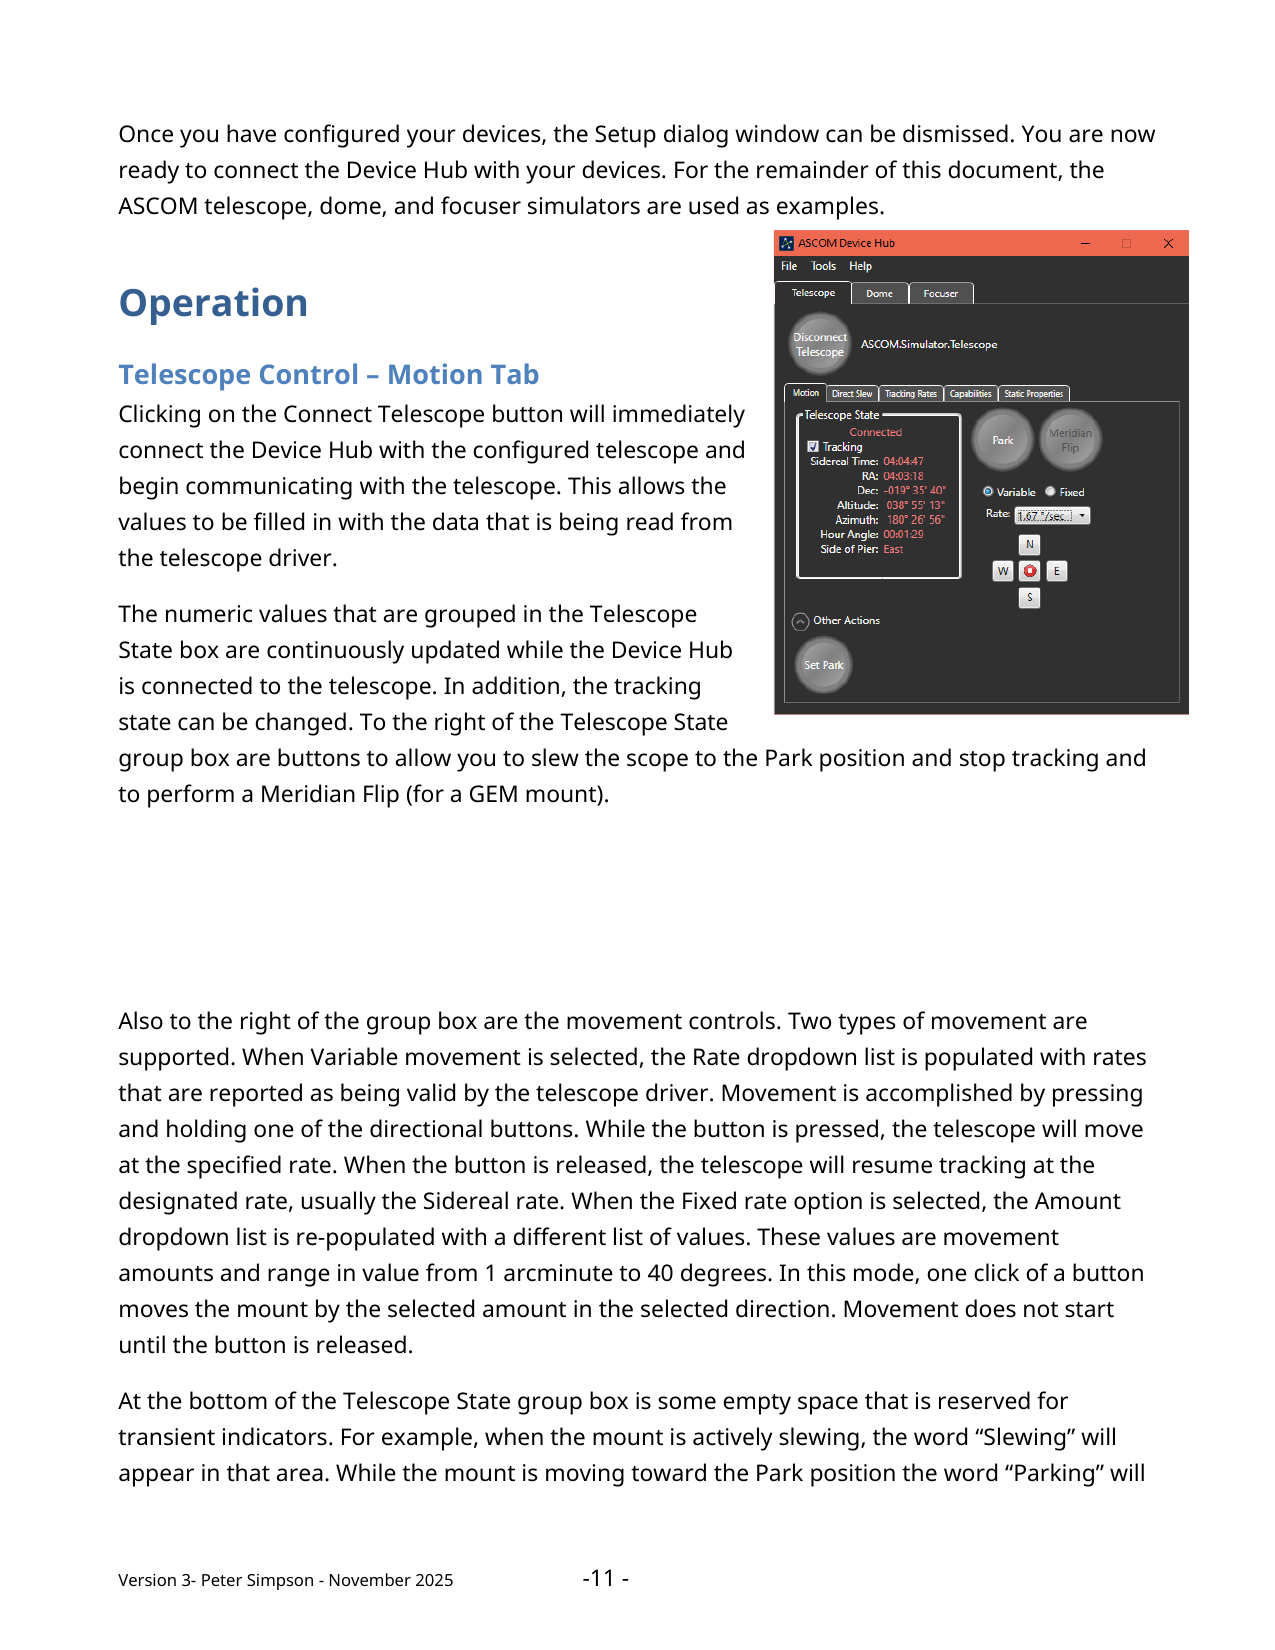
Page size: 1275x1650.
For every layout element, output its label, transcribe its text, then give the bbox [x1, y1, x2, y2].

text The numeric values that are grouped in the Telescope State box are continuously updated while the Device Hub is connected to the telescope. In addition, the tracking state can be changed. To the right of the Telescope State group box are buttons to allow you to slew the scope to the Park position and stop tracking and to perform a Meridian Flip (for a GEM mount). [118, 598, 1157, 809]
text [118, 1385, 1157, 1488]
text Clicking on the Connect Telescope button will immediately connect the Device Hub with the configured telescope and begin communicating with the telescope. This allows the values to be filled in with the data that is being read from the telescope driver. [118, 398, 1157, 573]
subtitle Operation [118, 276, 1157, 327]
picture [773, 230, 1189, 715]
subtitle Telescope Control – Motion Tab [118, 355, 1157, 392]
text Once you have configured your devices, the Setup dialog window can be dismissed. You are now ready to connect the Device Hub with your devices. For the remainder of this document, the ASCOM telescope, dome, and focuser simulators are used as examples. [118, 118, 1157, 221]
text Also to the right of the group box are the movement controls. Two types of movement are supported. When Variable movement is selected, the Rate dropdown list is populated with rates that are reported as being valid by the telescope driver. Movement is accomplished by pressing and holding one of the directional buttons. While the button is pressed, the telescope will move at the specified rate. When the button is released, the telescope will resume tracking at the designated rate, usually the Sidereal rate. When the Fixed rate option is selected, the Amount dropdown list is re-populated with a different list of values. These values are movement amounts and range in value from 1 arcminute to 40 degrees. In this mode, one click of a button moves the mount by the selected amount in the selected direction. Movement does not start until the button is released. [118, 1005, 1157, 1360]
